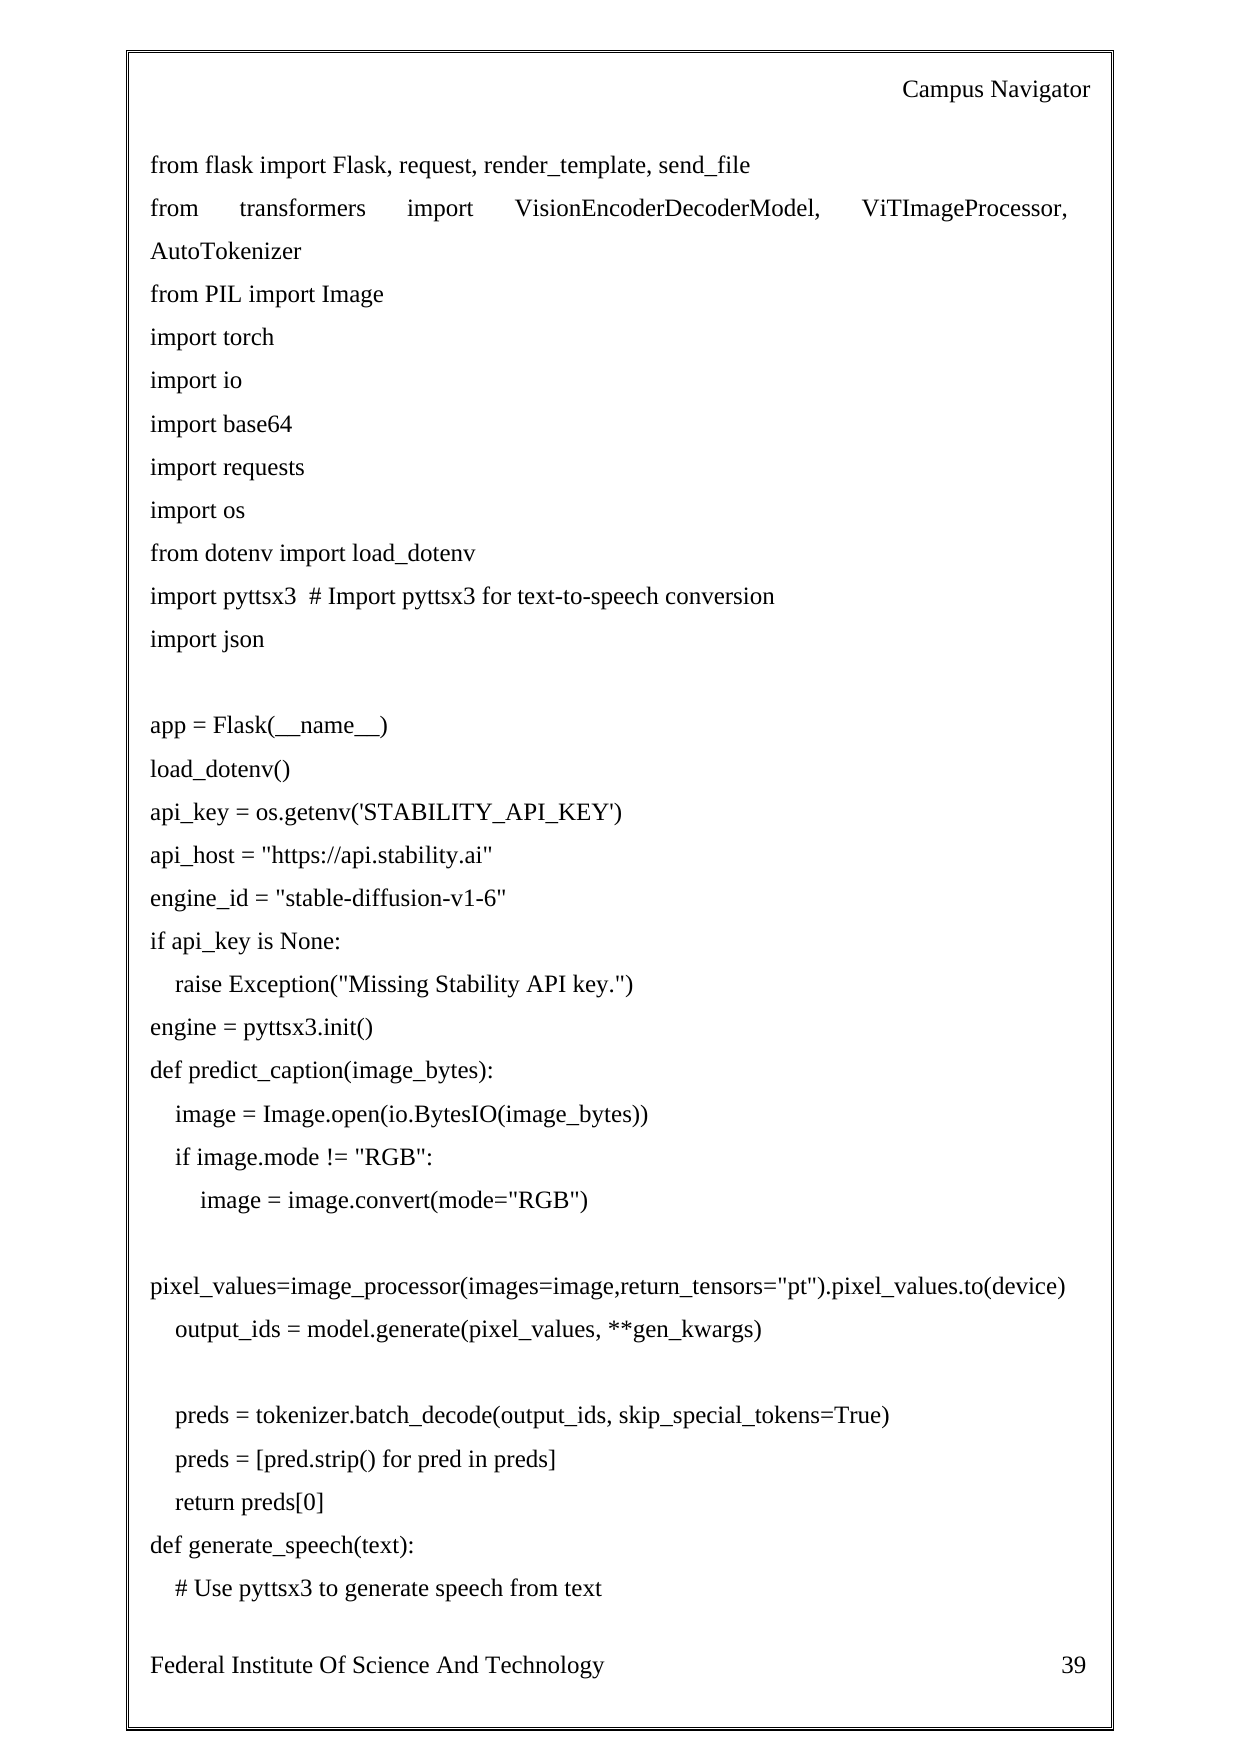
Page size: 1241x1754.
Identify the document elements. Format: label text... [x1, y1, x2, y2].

text def predict_caption(image_bytes): [150, 1056, 1068, 1084]
text from dotenv import load_dotenv [150, 538, 1068, 567]
text import torch [150, 322, 1068, 351]
text import io [150, 366, 1068, 394]
text raise Exception("Missing Stability API key.") [150, 969, 1068, 998]
text if api_key is None: [150, 926, 1068, 955]
text if image.mode != "RGB": [150, 1142, 1068, 1171]
text # Use pyttsx3 to generate speech from text [150, 1573, 1068, 1602]
text import requests [150, 452, 1068, 481]
text engine_id = "stable-diffusion-v1-6" [150, 883, 1068, 912]
text api_host = "https://api.stability.ai" [150, 840, 1068, 869]
text from flask import Flask, request, render_template, send_file [150, 150, 1068, 179]
text import pyttsx3 # Import pyttsx3 for text-to-speech conversion [150, 581, 1068, 610]
text import base64 [150, 409, 1068, 437]
text from PIL import Image [150, 279, 1068, 308]
text preds = tokenizer.batch_decode(output_ids, skip_special_tokens=True) [150, 1401, 1068, 1429]
text image = image.convert(mode="RGB") [150, 1185, 1068, 1214]
text pixel_values=image_processor(images=image,return_tensors="pt").pixel_values.to(device) [150, 1271, 1068, 1300]
text output_ids = model.generate(pixel_values, **gen_kwargs) [150, 1314, 1068, 1343]
text return preds[0] [150, 1487, 1068, 1516]
text def generate_speech(text): [150, 1530, 1068, 1559]
text api_key = os.getenv('STABILITY_API_KEY') [150, 797, 1068, 826]
text import os [150, 495, 1068, 524]
text engine = pyttsx3.init() [150, 1012, 1068, 1041]
text import json [150, 624, 1068, 653]
text from transformers import VisionEncoderDecoderModel, ViTImageProcessor, AutoTokenizer [150, 193, 1068, 265]
text app = Flask(__name__) [150, 711, 1068, 739]
text preds = [pred.strip() for pred in preds] [150, 1444, 1068, 1472]
text image = Image.open(io.BytesIO(image_bytes)) [150, 1099, 1068, 1127]
text load_dotenv() [150, 754, 1068, 782]
